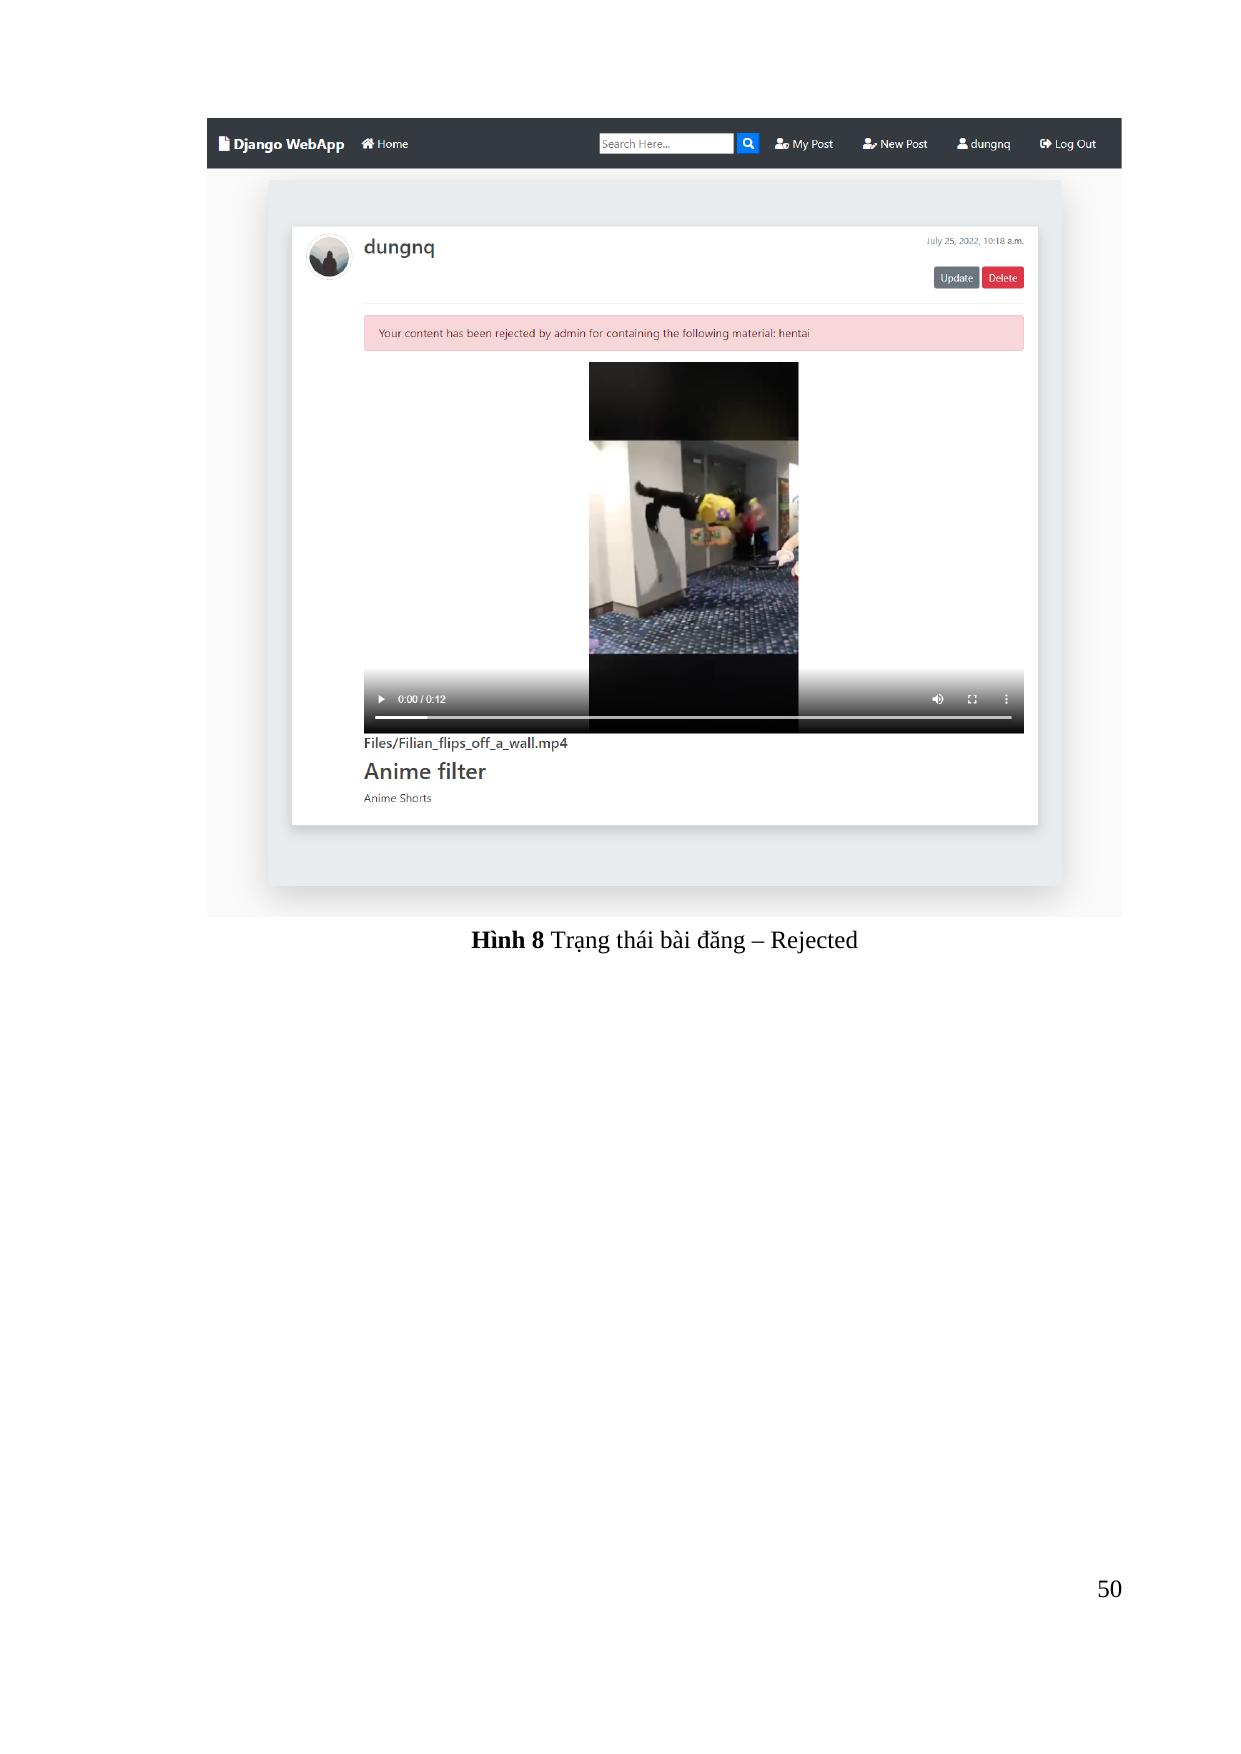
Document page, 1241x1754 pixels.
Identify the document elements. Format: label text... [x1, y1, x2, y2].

picture [207, 118, 1122, 917]
text Hình 8 Trạng thái bài đăng – Rejected [207, 917, 1122, 954]
